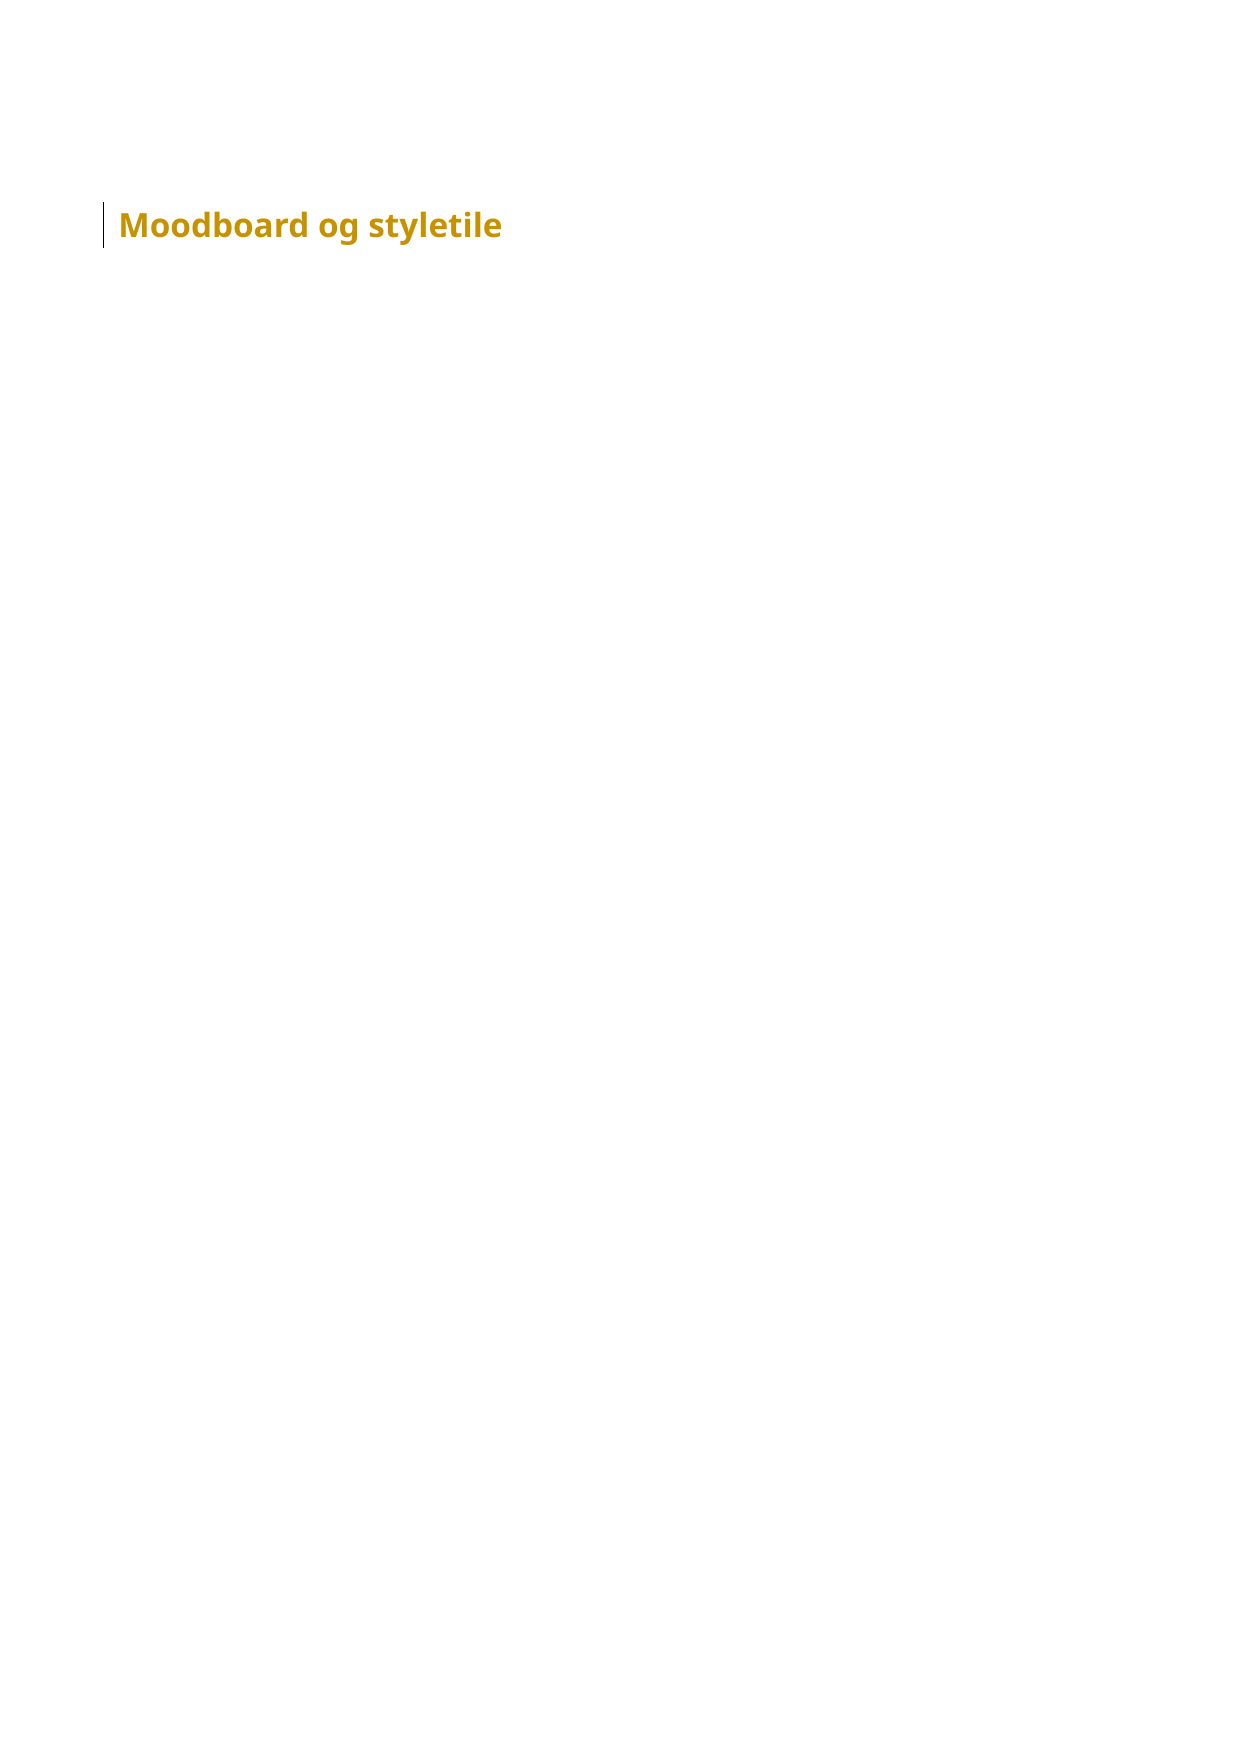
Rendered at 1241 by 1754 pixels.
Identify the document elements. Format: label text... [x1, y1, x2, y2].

subtitle Moodboard og styletile [118, 202, 1122, 248]
